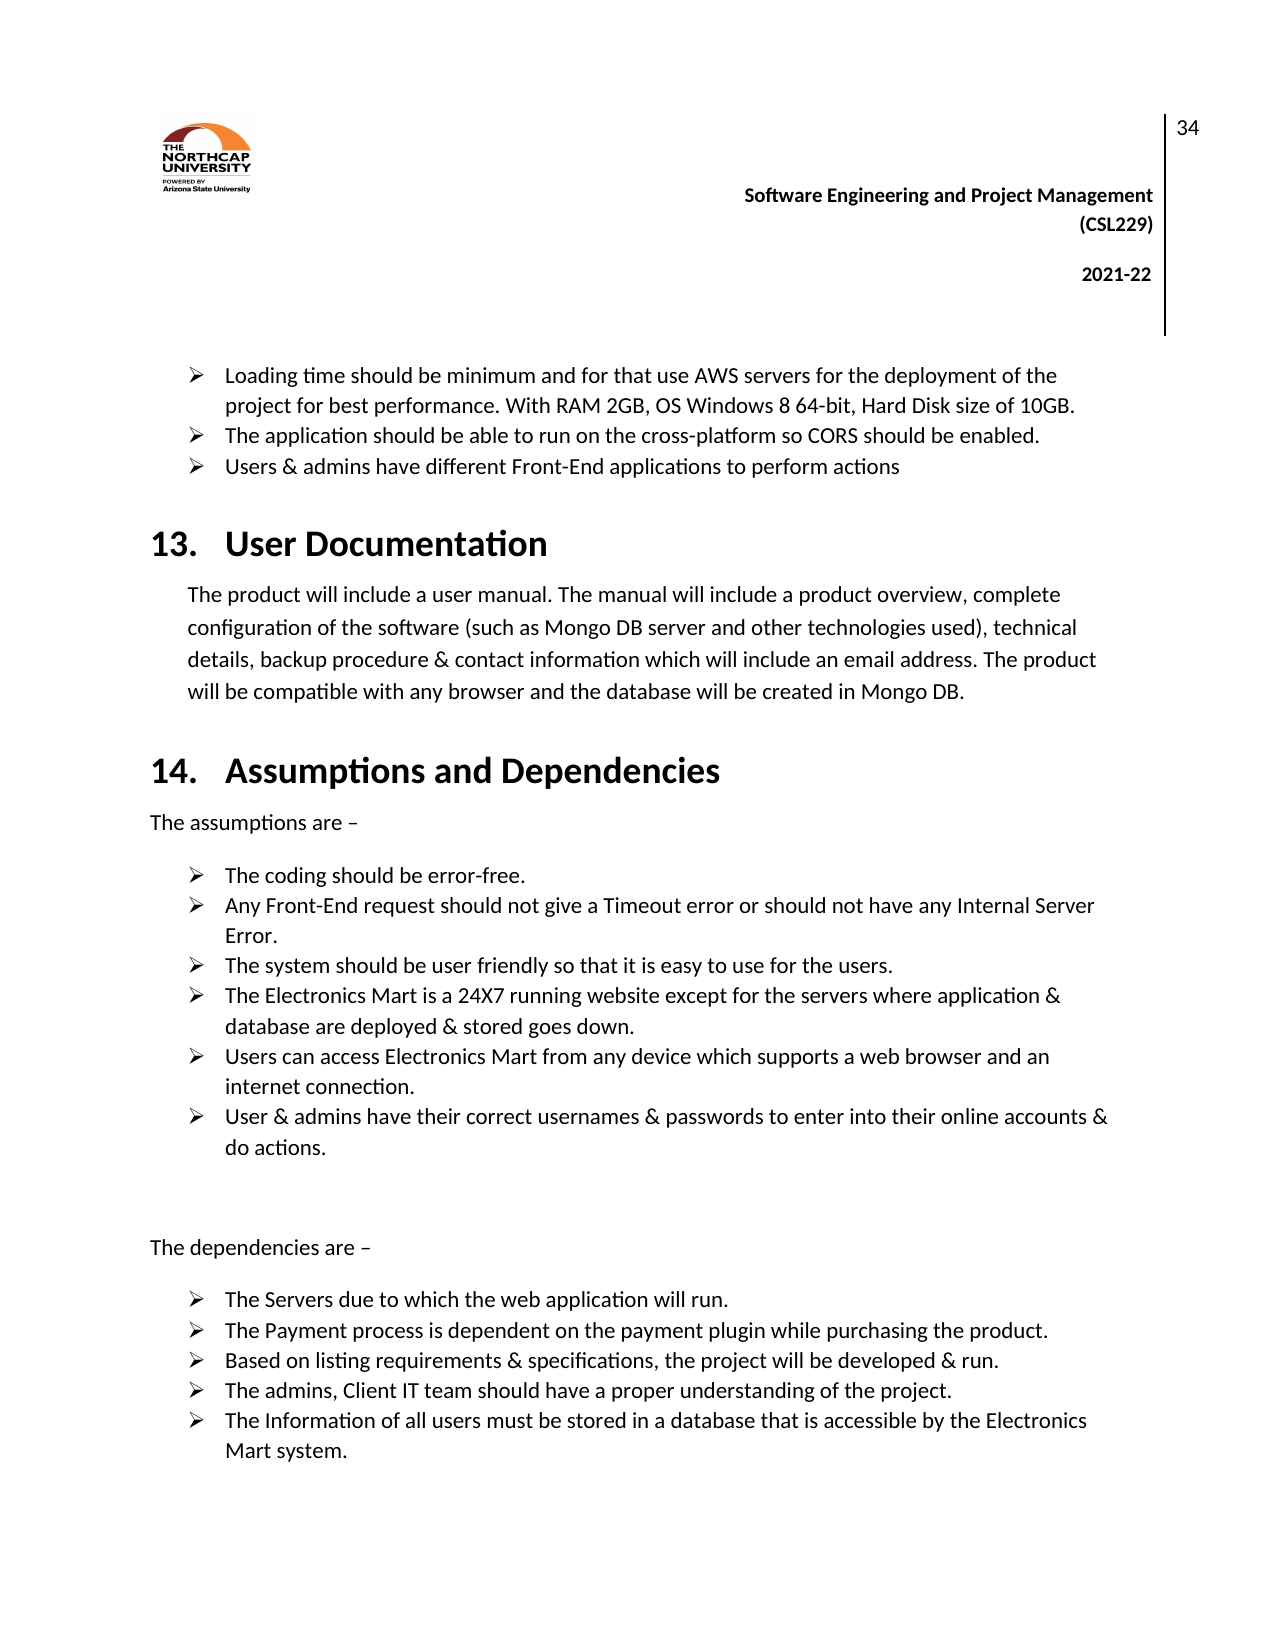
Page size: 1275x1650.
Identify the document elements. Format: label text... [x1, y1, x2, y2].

list The Electronics Mart is a 24X7 running website except for the servers where application & database are deployed & stored goes down. [187, 982, 1125, 1040]
list User & admins have their correct usernames & passwords to enter into their online accounts & do actions. [187, 1102, 1125, 1161]
list The admins, Client IT team should have a proper understanding of the project. [187, 1376, 1125, 1404]
list The coding should be error-free. [187, 861, 1125, 889]
list The system should be user friendly so that it is easy to use for the users. [187, 951, 1125, 979]
text The product will include a user manual. The manual will include a product overview, complete configuration of the software (such as Mongo DB server and other technologies used), technical details, backup procedure & contact information which will include an email address. The product will be compatible with any browser and the database will be created in Mongo DB. [187, 581, 1125, 705]
picture [155, 113, 260, 202]
list Loading time should be minimum and for that use AWS servers for the deployment of the project for best performance. With RAM 2GB, OS Windows 8 64-bit, Hard Disk size of 10GB. [187, 361, 1125, 419]
list The Information of all users must be stored in a database that is accessible by the Electronics Mart system. [187, 1406, 1125, 1465]
subtitle Assumptions and Dependencies [150, 747, 1125, 793]
list Any Front-End request should not give a Timeout error or should not have any Internal Server Error. [187, 891, 1125, 949]
list Users can access Electronics Mart from any device which supports a web browser and an internet connection. [187, 1042, 1125, 1100]
list The Payment process is dependent on the payment plugin while purchasing the product. [187, 1316, 1125, 1344]
text The dependencies are – [150, 1233, 1125, 1261]
list The application should be able to run on the cross-platform so CORS should be enabled. [187, 422, 1125, 449]
subtitle User Documentation [150, 519, 1125, 565]
list Users & admins have different Front-End applications to perform actions [187, 452, 1125, 480]
text The assumptions are – [150, 808, 1125, 836]
list Based on listing requirements & specifications, the project will be developed & run. [187, 1346, 1125, 1374]
list The Servers due to which the web application will run. [187, 1286, 1125, 1314]
